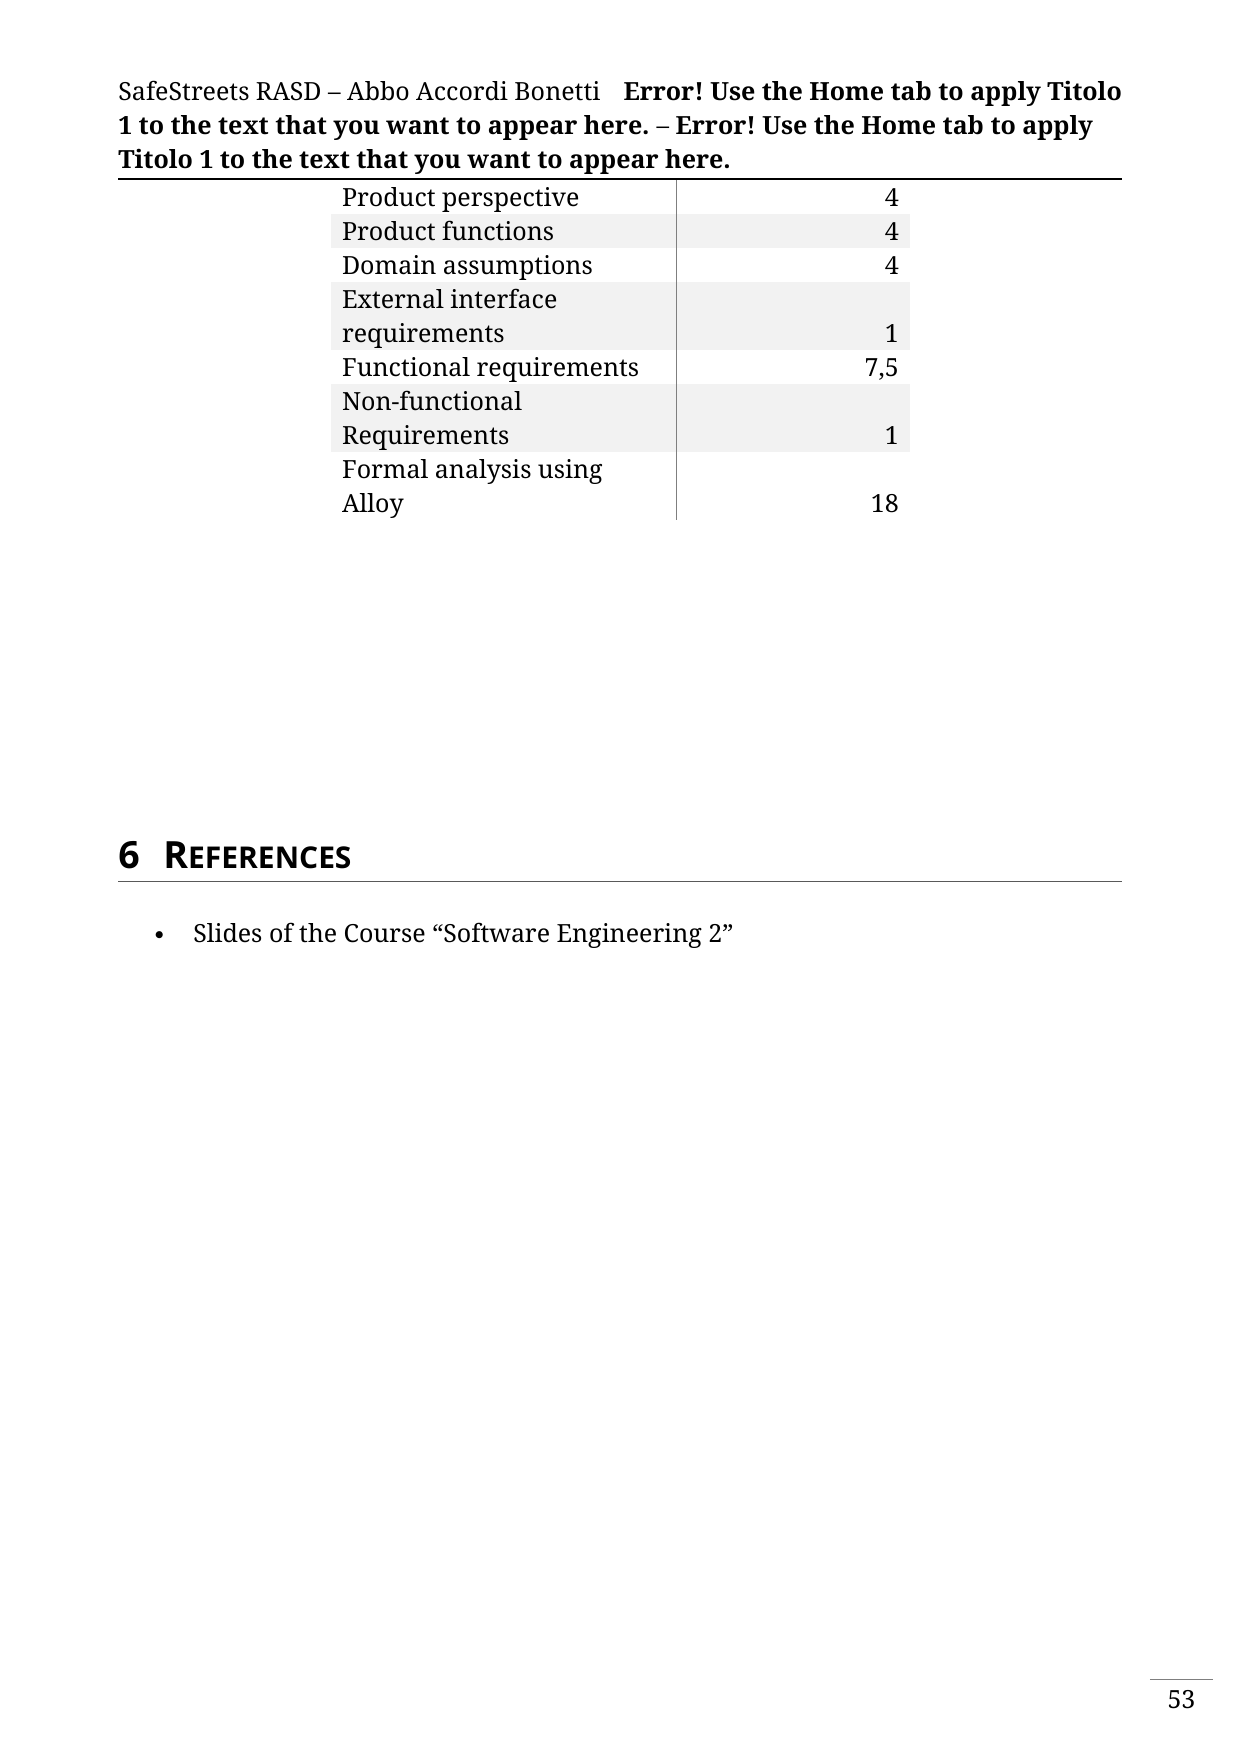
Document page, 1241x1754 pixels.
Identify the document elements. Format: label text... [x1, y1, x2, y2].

table_cell External interface requirements [331, 282, 676, 350]
table_cell 4 [677, 180, 910, 214]
table_cell Non-functional Requirements [331, 384, 676, 452]
table_cell Domain assumptions [331, 248, 676, 282]
table_cell Product functions [331, 214, 676, 248]
table_cell 1 [677, 384, 910, 452]
table_cell 7,5 [677, 350, 910, 384]
subtitle References [118, 828, 1122, 881]
table_cell 4 [677, 214, 910, 248]
table_cell Formal analysis using Alloy [331, 452, 676, 520]
table_cell Functional requirements [331, 350, 676, 384]
list Slides of the Course “Software Engineering 2” [156, 916, 1122, 949]
table_cell Product perspective [331, 180, 676, 214]
table_cell 18 [677, 452, 910, 520]
table_cell 4 [677, 248, 910, 282]
table_cell 1 [677, 282, 910, 350]
